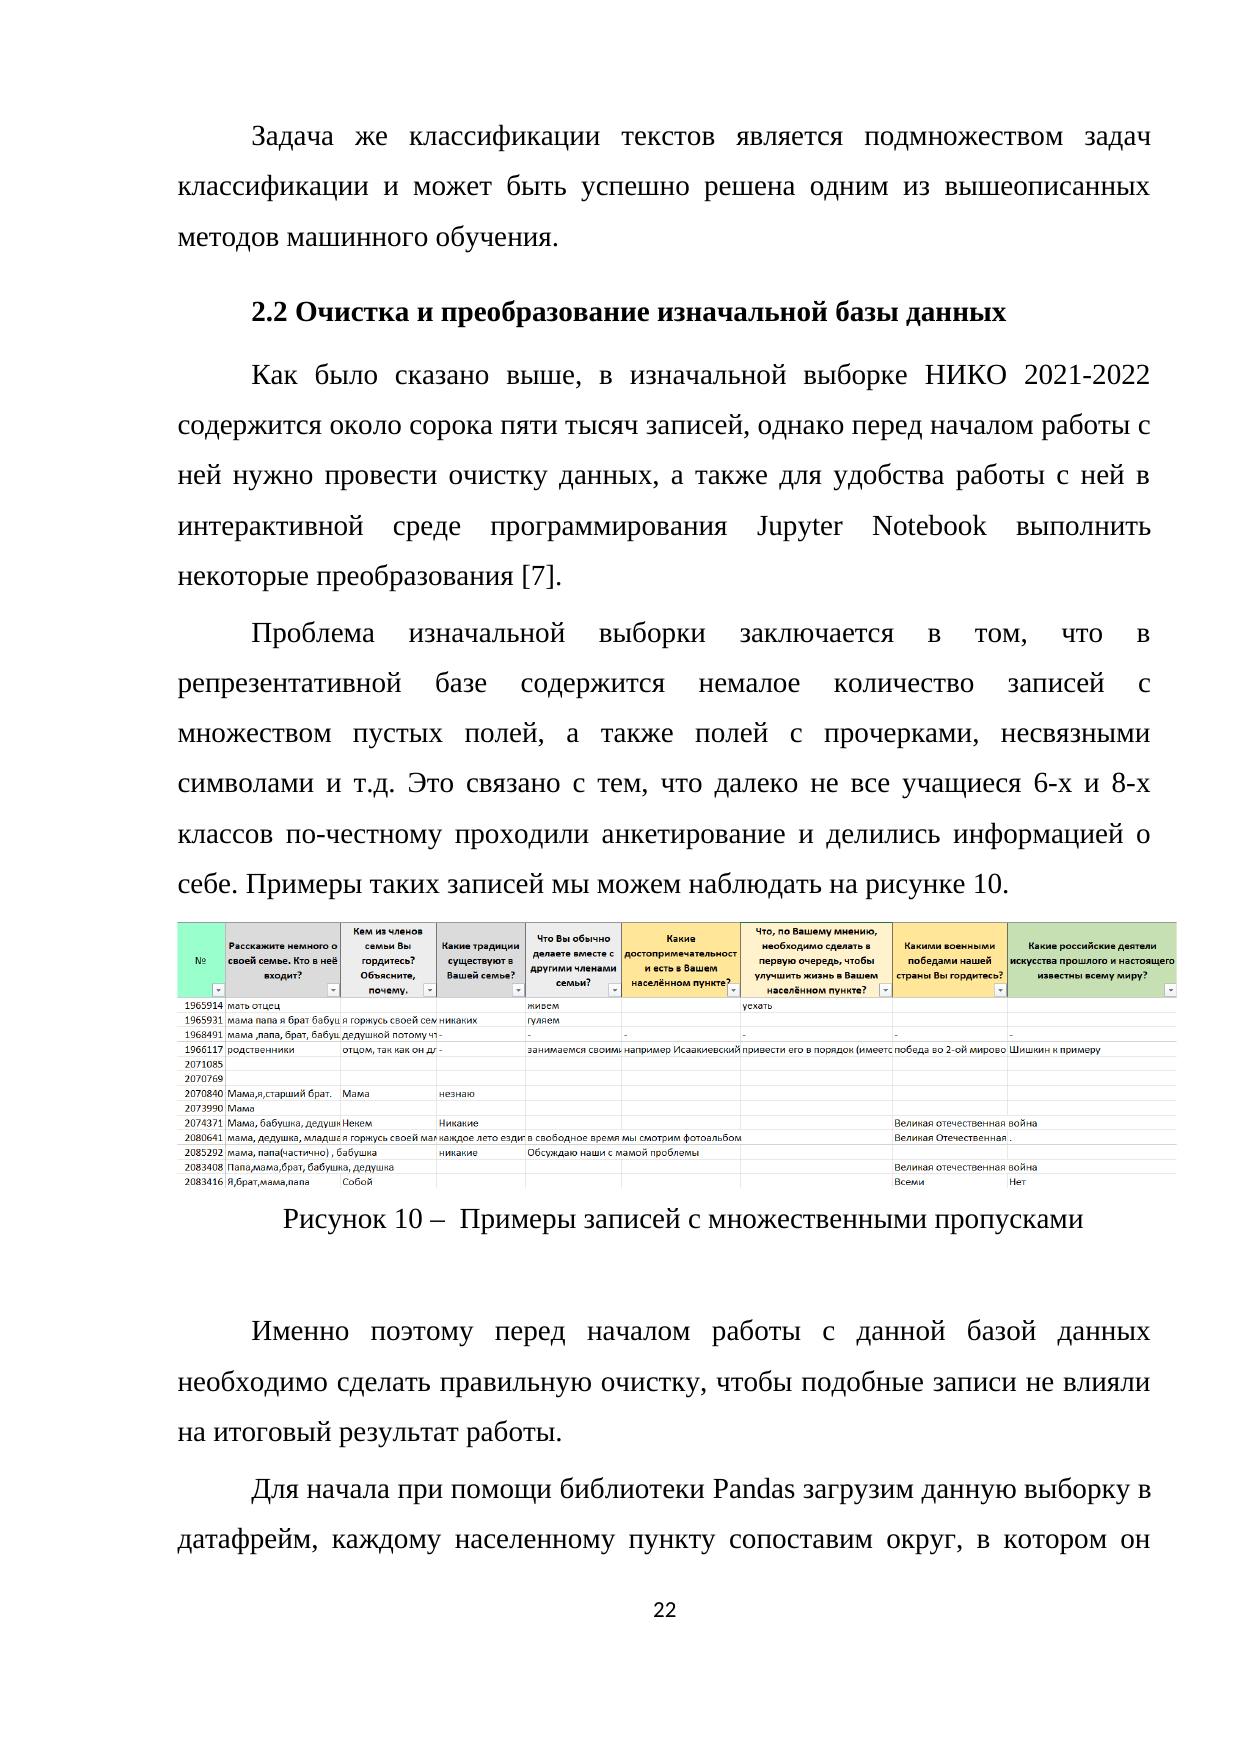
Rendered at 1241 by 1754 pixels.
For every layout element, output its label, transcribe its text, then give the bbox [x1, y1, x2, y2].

text Именно поэтому перед началом работы с данной базой данных необходимо сделать правильную очистку, чтобы подобные записи не влияли на итоговый результат работы. [177, 1313, 1152, 1448]
picture [177, 922, 1177, 1188]
text Задача же классификации текстов является подмножеством задач классификации и может быть успешно решена одним из вышеописанных методов машинного обучения. [177, 118, 1152, 252]
subtitle 2.2 Очистка и преобразование изначальной базы данных [177, 294, 1152, 328]
list Примеры записей с множественными пропусками [215, 1201, 1152, 1234]
text Как было сказано выше, в изначальной выборке НИКО 2021-2022 содержится около сорока пяти тысяч записей, однако перед началом работы с ней нужно провести очистку данных, а также для удобства работы с ней в интерактивной среде программирования Jupyter Notebook выполнить некоторые преобразования [7]. [177, 357, 1152, 592]
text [177, 1471, 1152, 1554]
text Проблема изначальной выборки заключается в том, что в репрезентативной базе содержится немалое количество записей с множеством пустых полей, а также полей с прочерками, несвязными символами и т.д. Это связано с тем, что далеко не все учащиеся 6-х и 8-х классов по-честному проходили анкетирование и делились информацией о себе. Примеры таких записей мы можем наблюдать на рисунке 10. [177, 615, 1152, 900]
